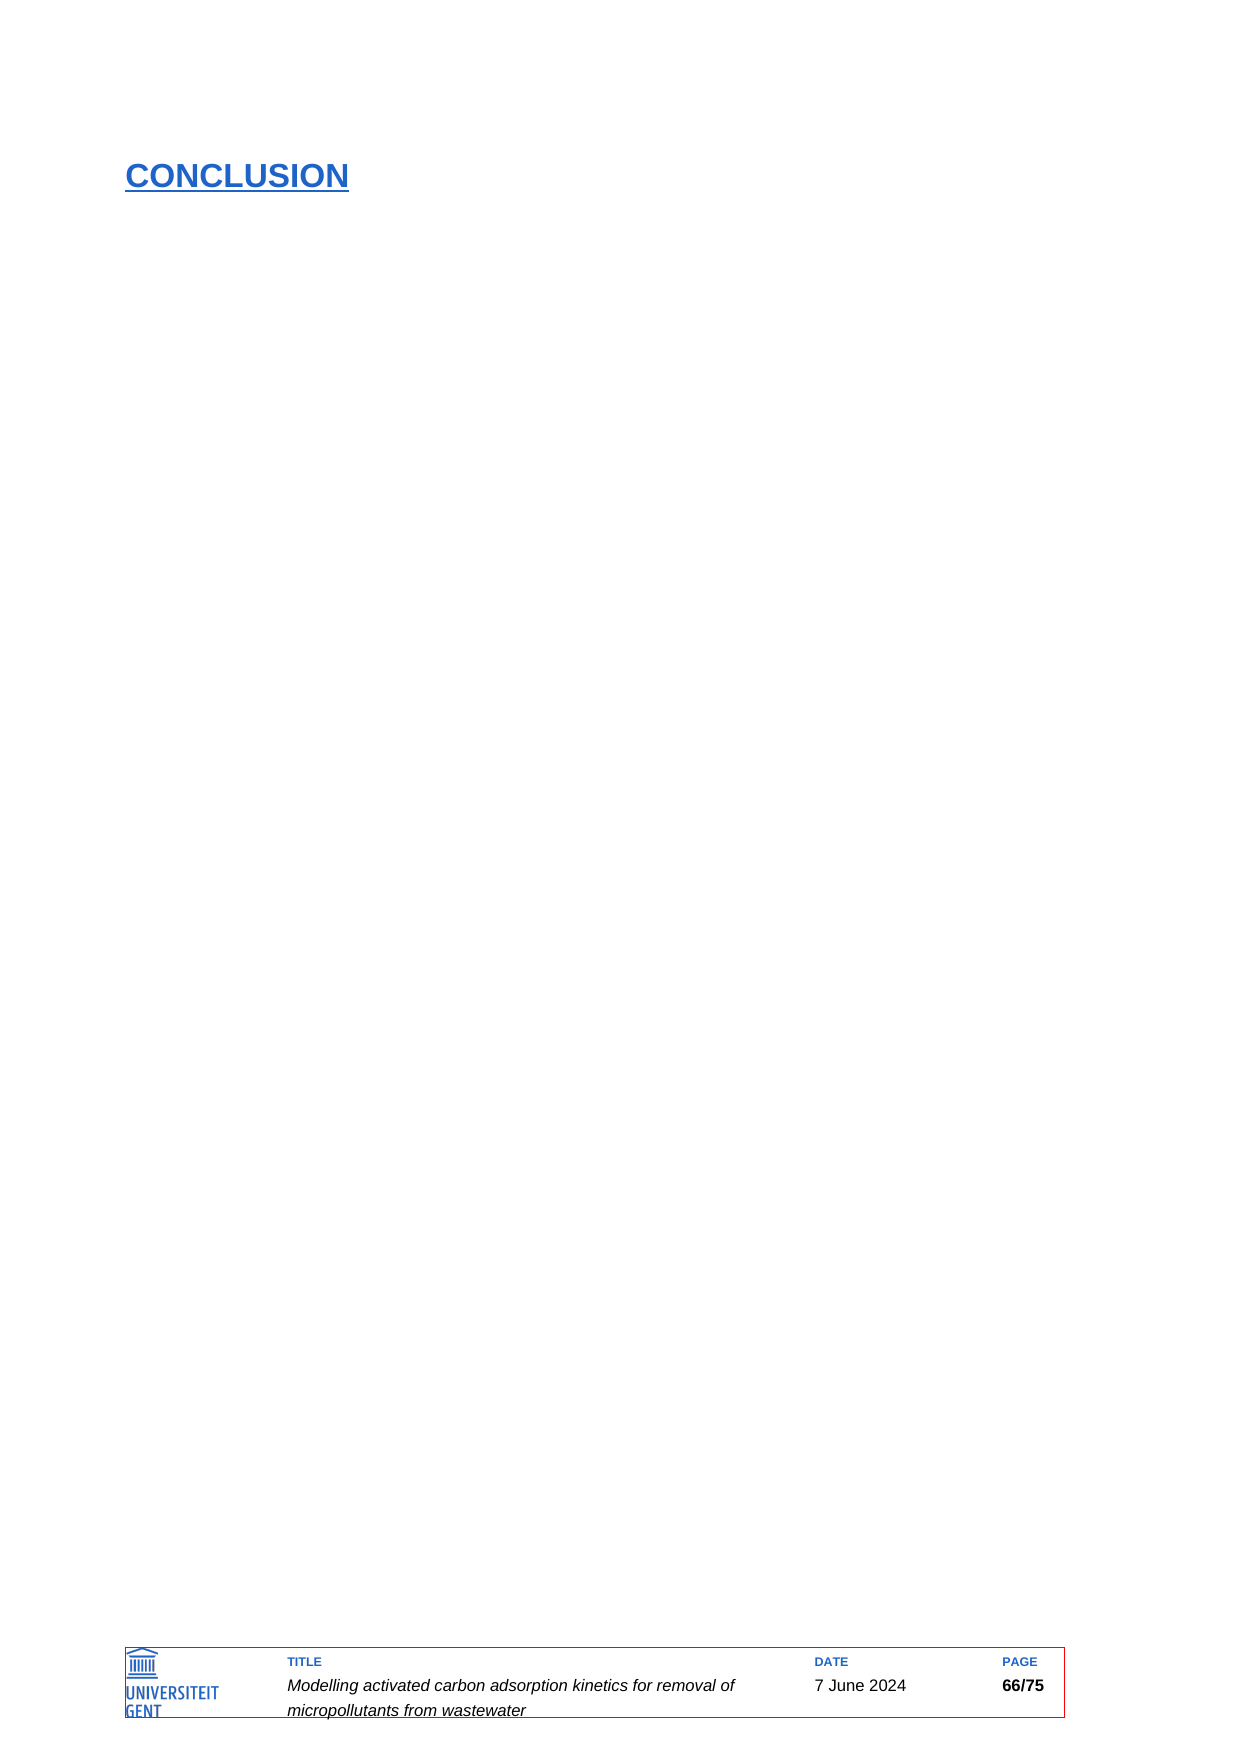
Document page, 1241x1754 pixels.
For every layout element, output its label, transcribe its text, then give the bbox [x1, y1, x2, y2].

text CONCLUSION [125, 153, 1065, 195]
picture [95, 1623, 252, 1749]
